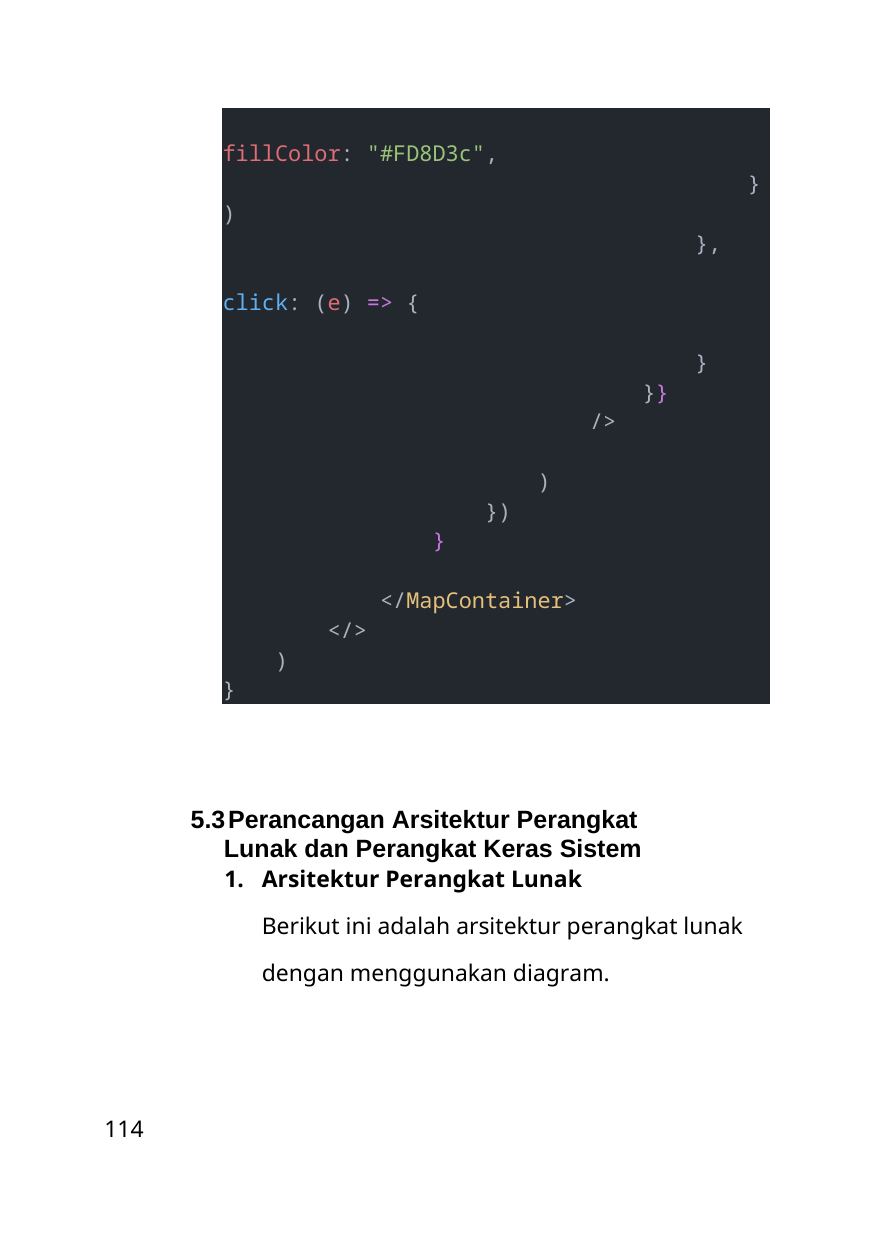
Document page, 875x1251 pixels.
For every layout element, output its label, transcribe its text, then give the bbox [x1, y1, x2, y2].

text /> [222, 406, 770, 436]
text }} [222, 376, 770, 406]
text }) [222, 168, 770, 227]
text fillColor: "#FD8D3c", [222, 108, 770, 168]
text ) [222, 644, 770, 674]
text } [222, 525, 770, 555]
text }) [222, 496, 770, 525]
subtitle Perancangan Arsitektur Perangkat Lunak dan Perangkat Keras Sistem [155, 805, 673, 862]
text } [222, 347, 770, 376]
text </> [222, 615, 770, 644]
text Berikut ini adalah arsitektur perangkat lunak dengan menggunakan diagram. [262, 910, 770, 988]
text } [222, 674, 770, 704]
list Arsitektur Perangkat Lunak [224, 863, 770, 894]
text click: (e) => { [222, 257, 770, 317]
text </MapContainer> [222, 585, 770, 615]
text ) [222, 466, 770, 496]
text }, [222, 227, 770, 257]
